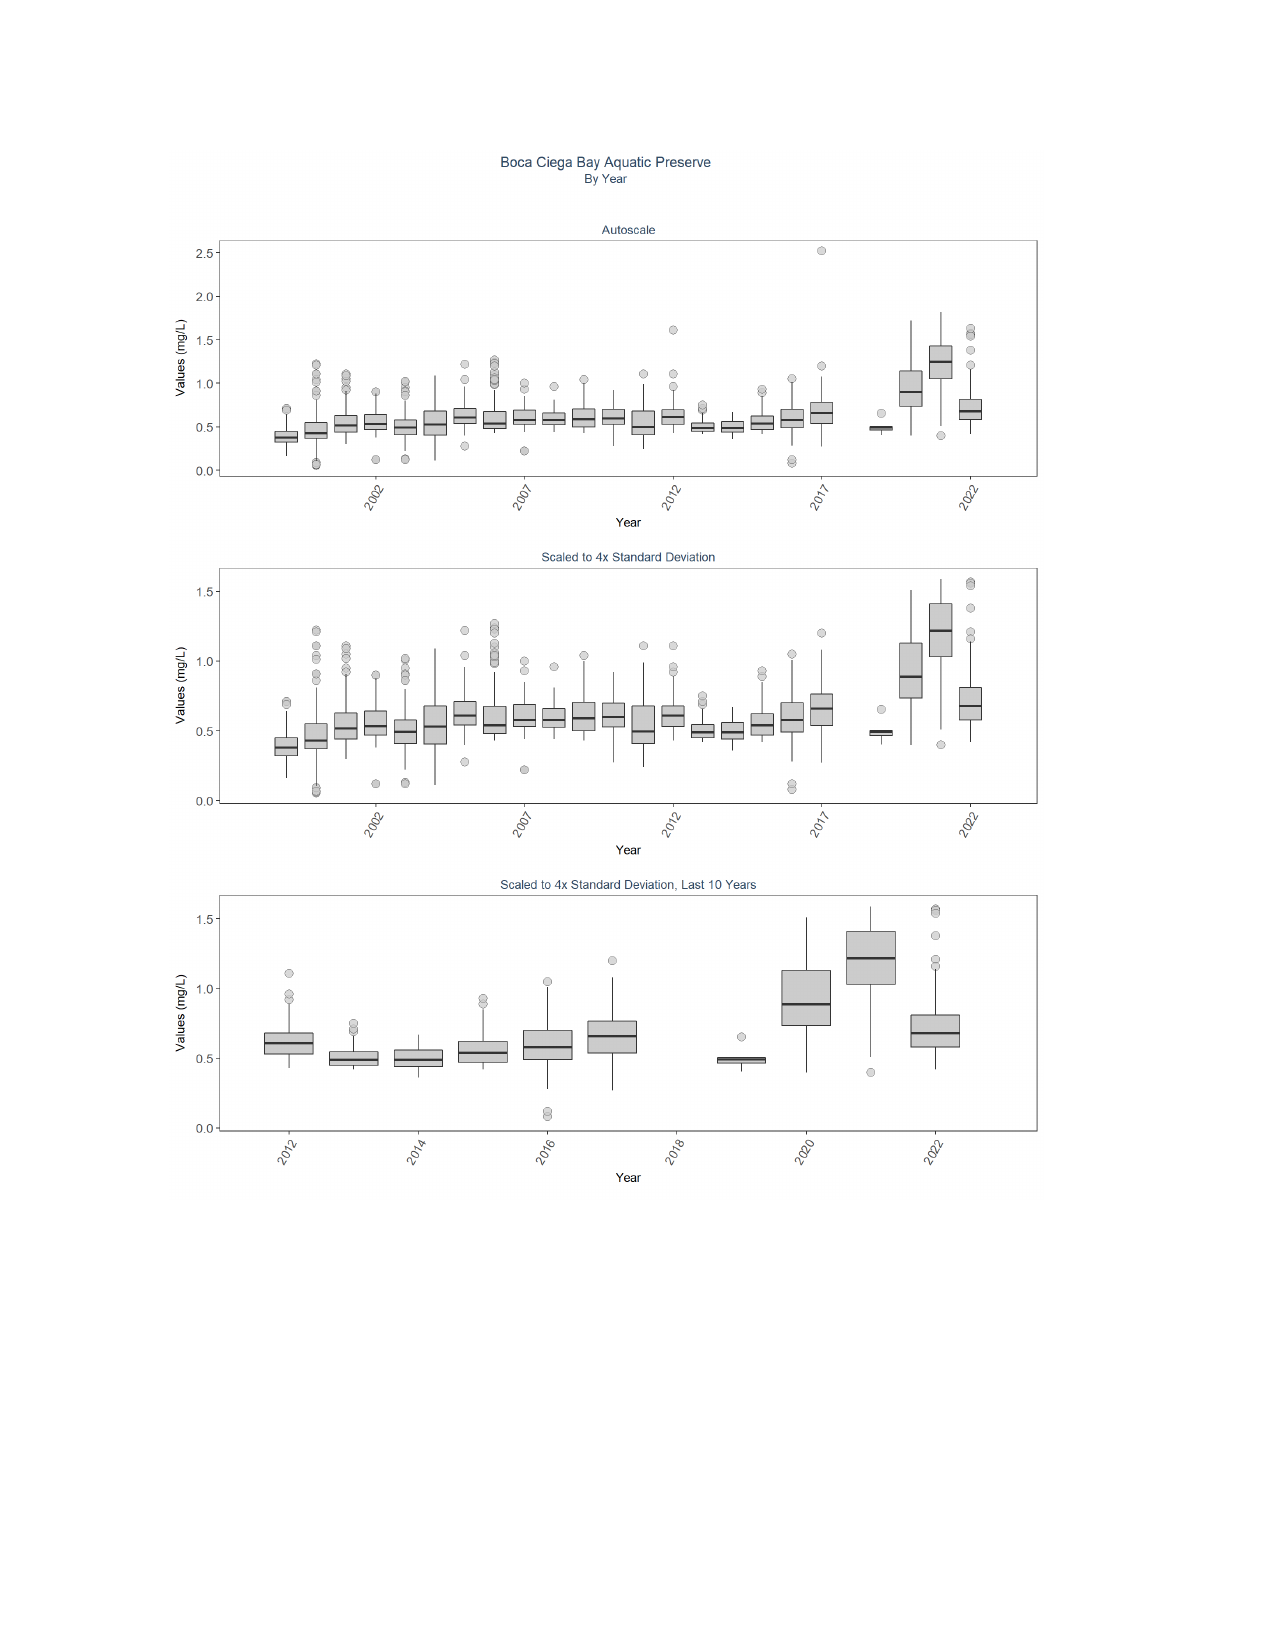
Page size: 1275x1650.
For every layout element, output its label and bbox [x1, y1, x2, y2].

picture [168, 150, 1044, 1200]
